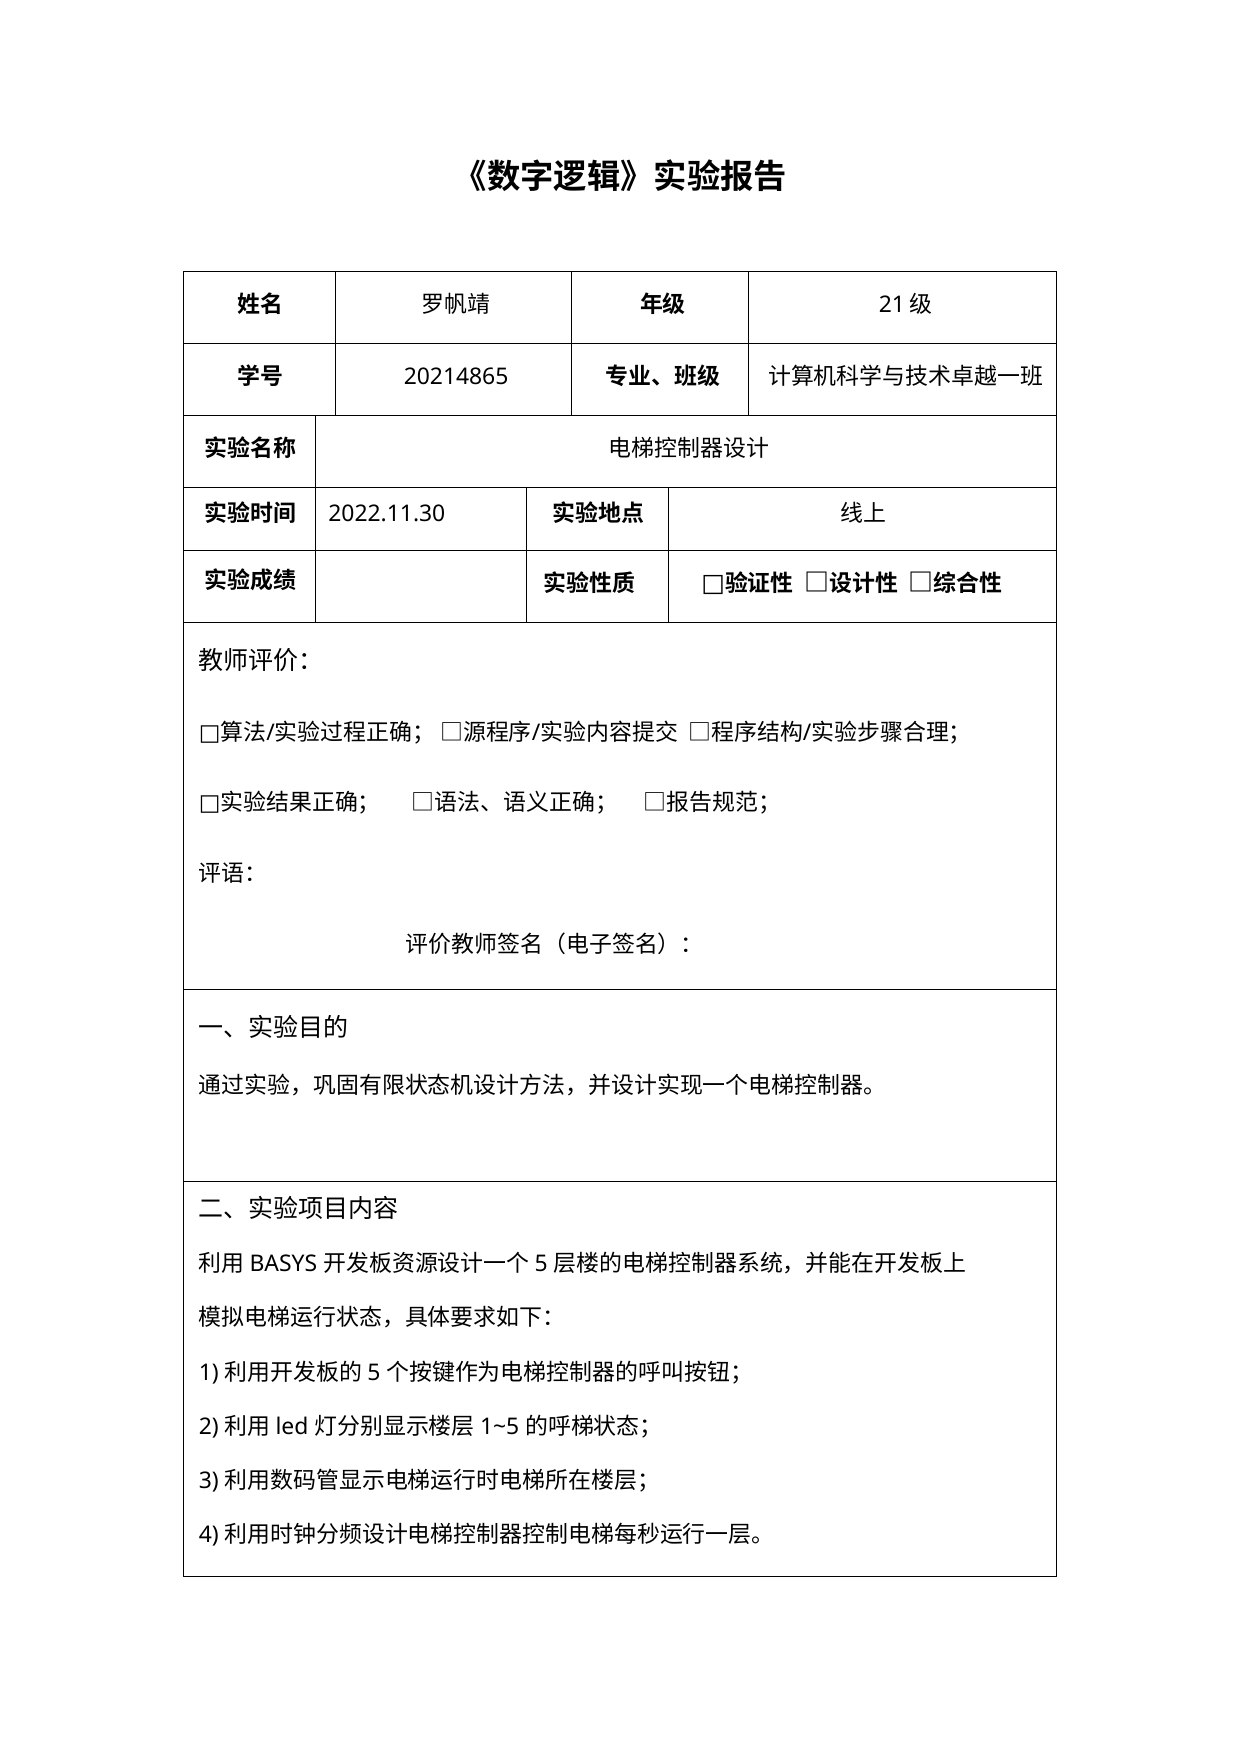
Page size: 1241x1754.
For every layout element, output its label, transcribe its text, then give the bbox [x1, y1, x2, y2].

table_header 姓名 [184, 272, 335, 343]
table_cell 教师评价： □算法/实验过程正确； □源程序/实验内容提交 □程序结构/实验步骤合理； □实验结果正确； □语法、语义正确； □报告规范； 评语： 评价教师签名（电子签名）： [184, 623, 1056, 989]
table_cell □验证性 □设计性 □综合性 [669, 551, 1056, 622]
table_cell 实验时间 [184, 488, 315, 550]
table_cell [316, 551, 526, 622]
table_cell 电梯控制器设计 [316, 416, 1056, 487]
text 《数字逻辑》实验报告 [187, 150, 1053, 198]
table_cell 实验名称 [184, 416, 315, 487]
table_header 罗帆靖 [336, 272, 571, 343]
table_cell 计算机科学与技术卓越一班 [749, 344, 1056, 415]
table_cell 线上 [669, 488, 1056, 550]
table_cell 实验地点 [527, 488, 668, 550]
table_cell 2022.11.30 [316, 488, 526, 550]
table_cell 20214865 [336, 344, 571, 415]
table_header 年级 [572, 272, 748, 343]
table_cell 实验性质 [527, 551, 668, 622]
table_cell 二、实验项目内容 利用 BASYS 开发板资源设计一个 5 层楼的电梯控制器系统，并能在开发板上 模拟电梯运行状态，具体要求如下： 1) 利用开发板的 5 个按键作为电梯控制器的呼叫按钮； 2) 利用 led 灯分别显示楼层 1~5 的呼梯状态； 3) 利用数码管显示电梯运行时电梯所在楼层； 4) 利用时钟分频设计电梯控制器控制电梯每秒运行一层。 [184, 1182, 1056, 1576]
table_header 21级 [749, 272, 1056, 343]
table_cell 学号 [184, 344, 335, 415]
table_cell 专业、班级 [572, 344, 748, 415]
table_cell 一、实验目的 通过实验，巩固有限状态机设计方法，并设计实现一个电梯控制器。 [184, 990, 1056, 1181]
table_cell 实验成绩 [184, 551, 315, 622]
